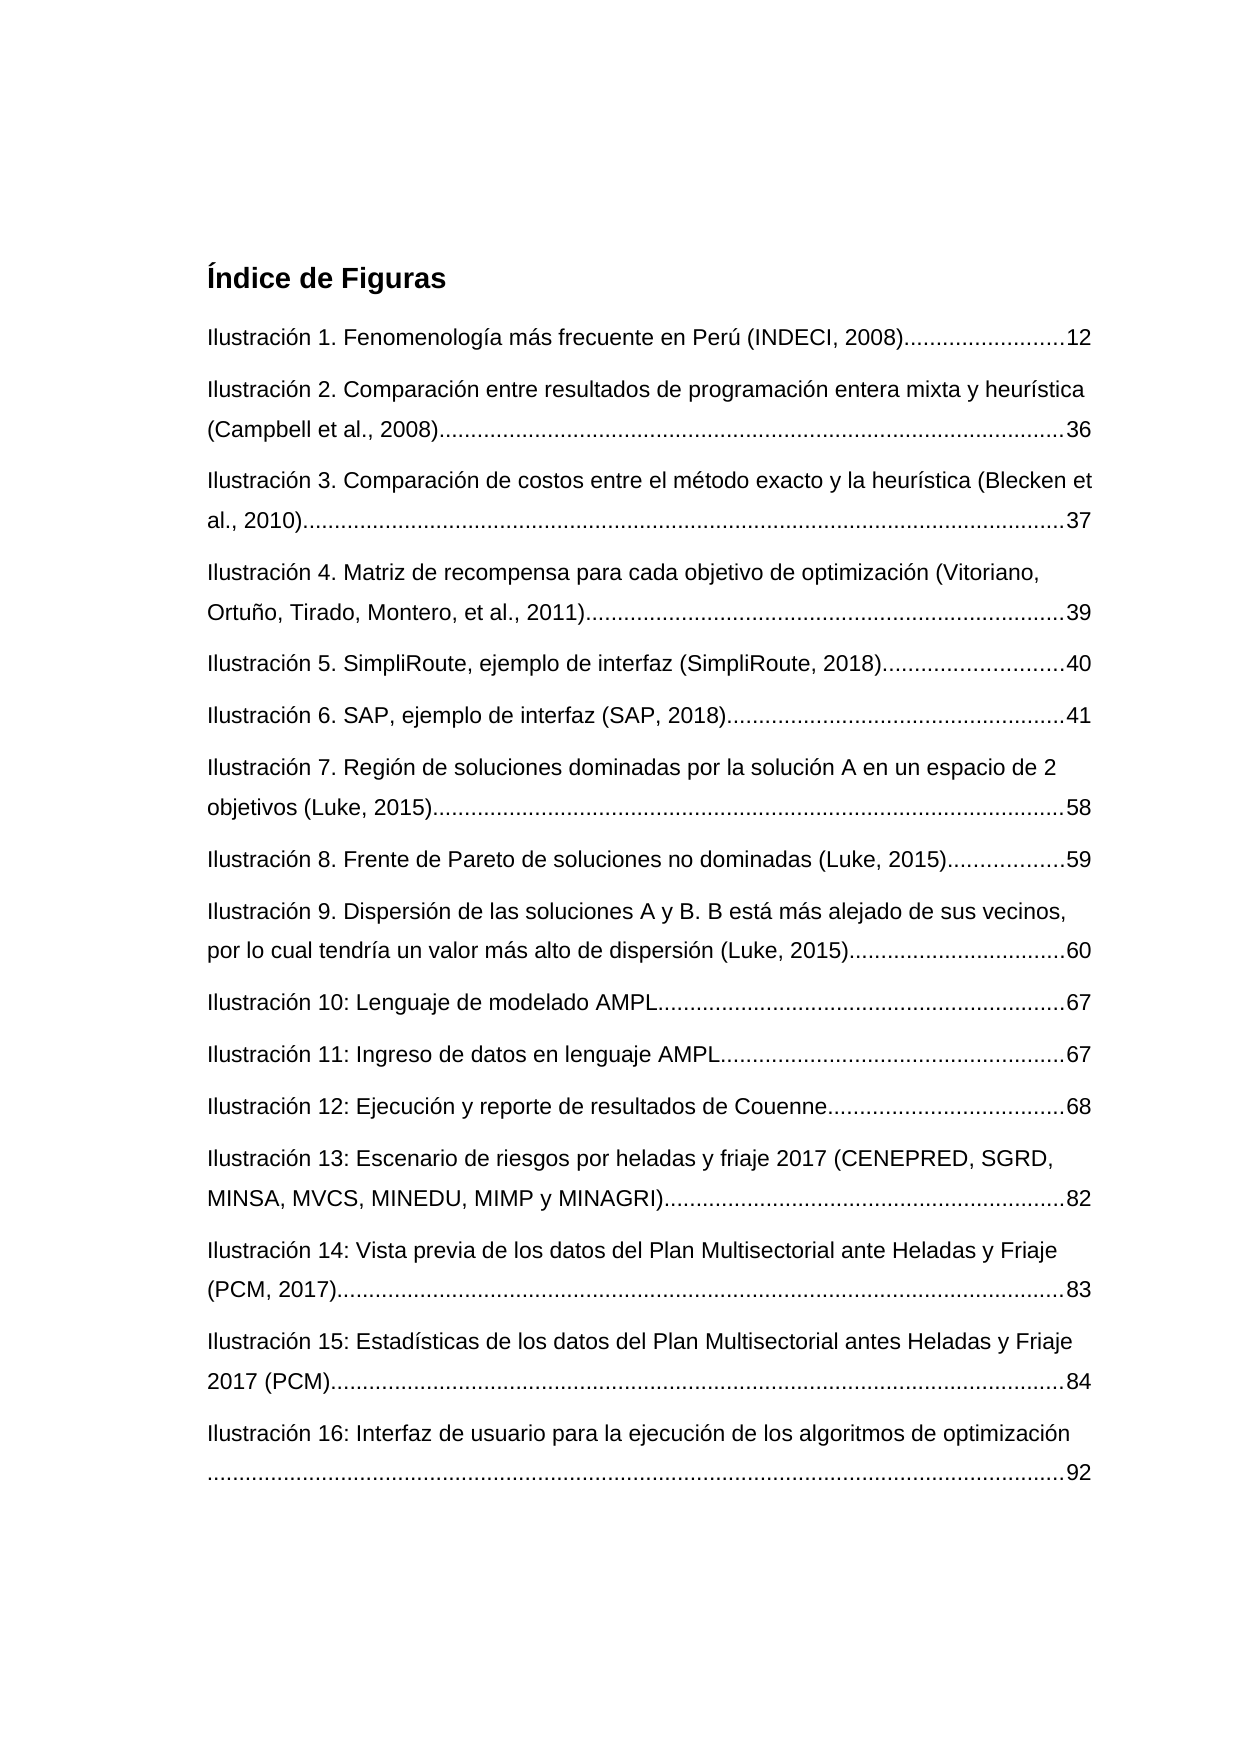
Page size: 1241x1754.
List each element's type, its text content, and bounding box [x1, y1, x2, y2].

text Ilustración 4. Matriz de recompensa para cada objetivo de optimización (Vitoriano, Ortuño, Tirado, Montero, et al., 2011). 39 [207, 559, 1092, 625]
text Ilustración 6. SAP, ejemplo de interfaz (SAP, 2018). 41 [207, 702, 1092, 729]
text Ilustración 10: Lenguaje de modelado AMPL 67 [207, 989, 1092, 1016]
text Ilustración 2. Comparación entre resultados de programación entera mixta y heurística (Campbell et al., 2008). 36 [207, 376, 1092, 442]
text Ilustración 11: Ingreso de datos en lenguaje AMPL 67 [207, 1041, 1092, 1068]
text Ilustración 12: Ejecución y reporte de resultados de Couenne 68 [207, 1093, 1092, 1119]
text Ilustración 14: Vista previa de los datos del Plan Multisectorial ante Heladas y Friaje (PCM, 2017) 83 [207, 1237, 1092, 1302]
text Ilustración 1. Fenomenología más frecuente en Perú (INDECI, 2008). 12 [207, 324, 1092, 350]
text Ilustración 16: Interfaz de usuario para la ejecución de los algoritmos de optimización 92 [207, 1419, 1092, 1485]
text Ilustración 5. SimpliRoute, ejemplo de interfaz (SimpliRoute, 2018). 40 [207, 650, 1092, 677]
subtitle Índice de Figuras [207, 261, 1092, 295]
text Ilustración 7. Región de soluciones dominadas por la solución A en un espacio de 2 objetivos (Luke, 2015) 58 [207, 754, 1092, 820]
text Ilustración 15: Estadísticas de los datos del Plan Multisectorial antes Heladas y Friaje 2017 (PCM) 84 [207, 1328, 1092, 1394]
text Ilustración 9. Dispersión de las soluciones A y B. B está más alejado de sus vecinos, por lo cual tendría un valor más alto de dispersión (Luke, 2015). 60 [207, 898, 1092, 964]
text Ilustración 8. Frente de Pareto de soluciones no dominadas (Luke, 2015). 59 [207, 846, 1092, 872]
text Ilustración 13: Escenario de riesgos por heladas y friaje 2017 (CENEPRED, SGRD, MINSA, MVCS, MINEDU, MIMP y MINAGRI) 82 [207, 1145, 1092, 1211]
text Ilustración 3. Comparación de costos entre el método exacto y la heurística (Blecken et al., 2010). 37 [207, 467, 1092, 533]
